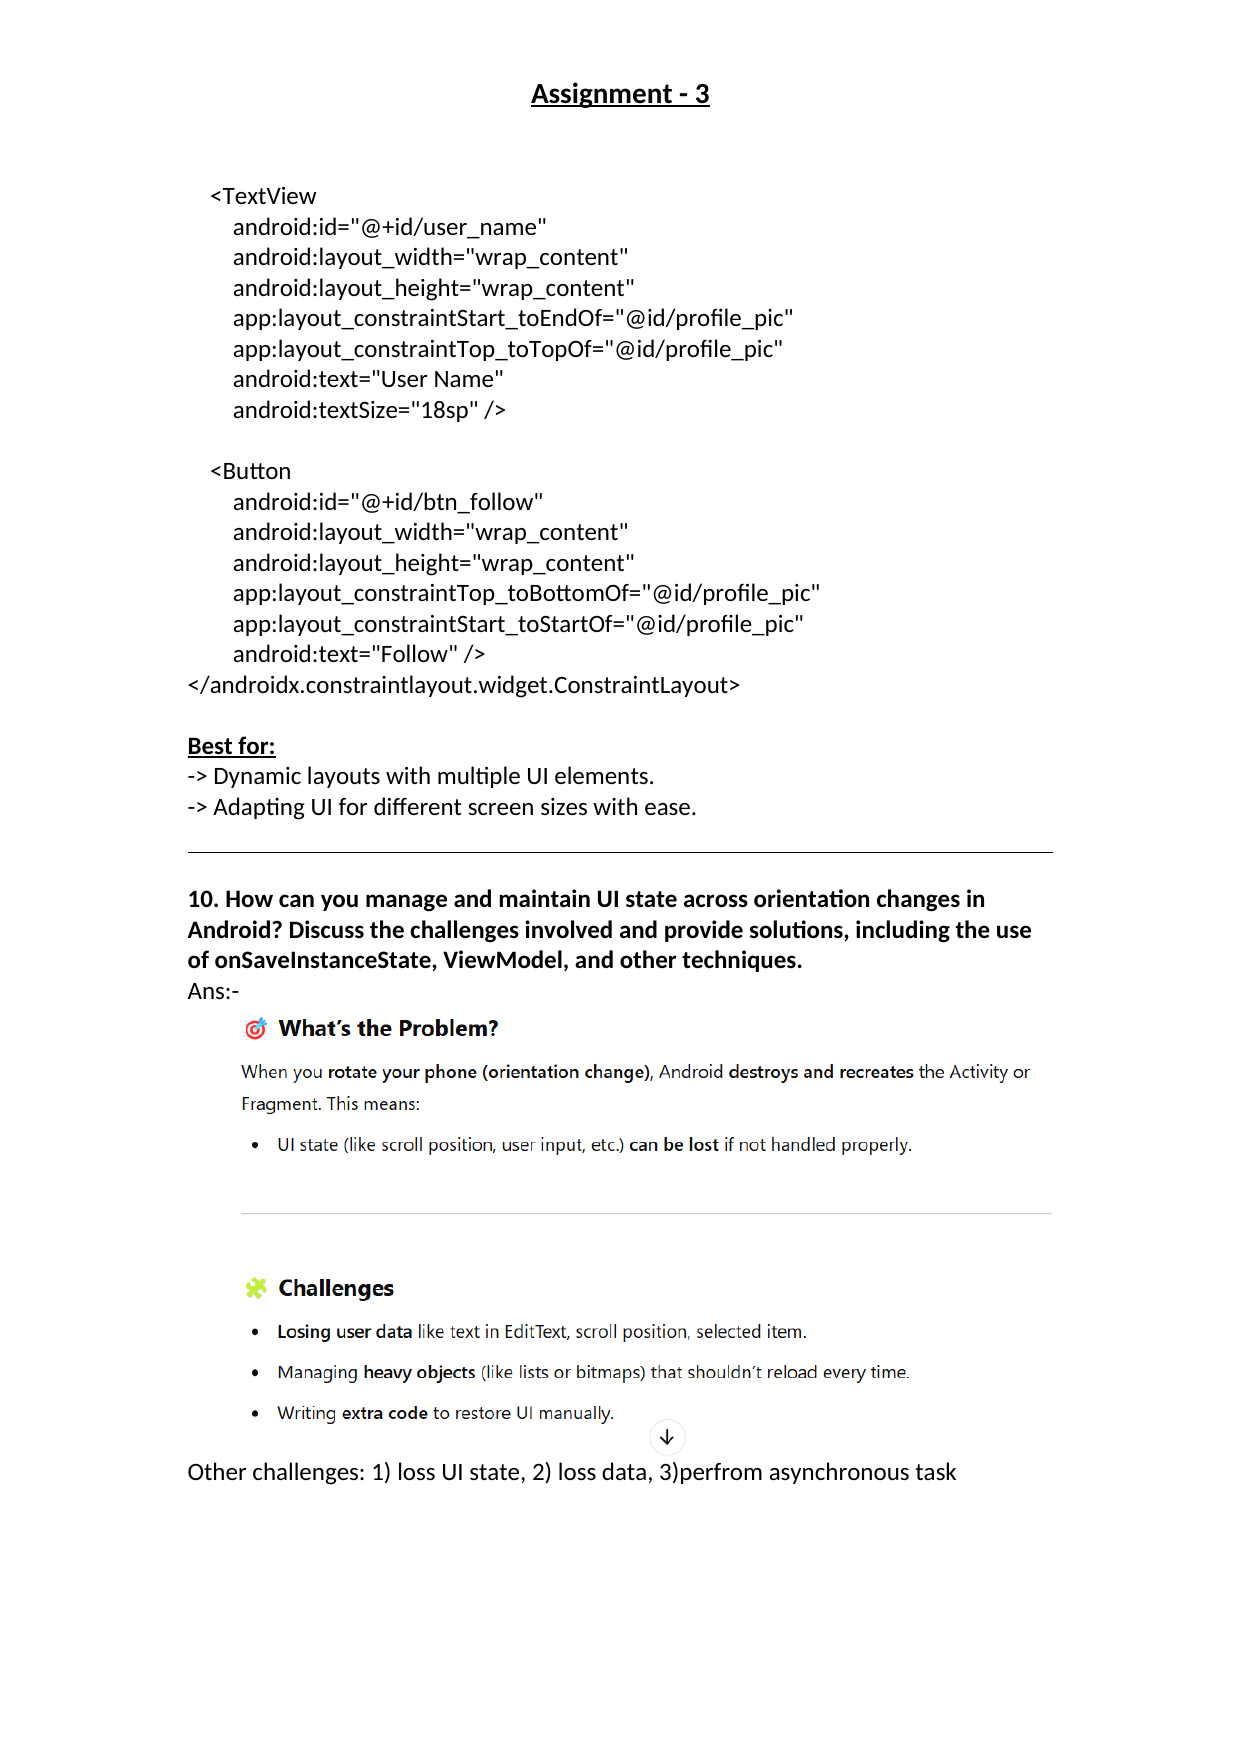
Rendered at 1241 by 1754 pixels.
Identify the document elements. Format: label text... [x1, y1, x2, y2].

list android:text="User Name" [187, 364, 1053, 394]
list app:layout_constraintTop_toBottomOf="@id/profile_pic" [187, 577, 1053, 608]
list <TextView [187, 181, 1053, 211]
list app:layout_constraintStart_toEndOf="@id/profile_pic" [187, 303, 1053, 333]
list android:layout_height="wrap_content" [187, 272, 1053, 303]
list -> Dynamic layouts with multiple UI elements. [187, 760, 1053, 791]
picture [187, 1005, 1053, 1456]
list -> Adapting UI for different screen sizes with ease. [187, 791, 1053, 821]
list android:textSize="18sp" /> [187, 394, 1053, 425]
list How can you manage and maintain UI state across orientation changes in Android? Discuss the challenges involved and provide solutions, including the use of onSaveInstanceState, ViewModel, and other techniques. [187, 883, 1053, 975]
list Ans:- [187, 975, 1053, 1005]
list android:layout_width="wrap_content" [187, 242, 1053, 272]
list android:id="@+id/user_name" [187, 211, 1053, 242]
list android:layout_height="wrap_content" [187, 547, 1053, 577]
list Best for: [187, 730, 1053, 760]
list android:layout_width="wrap_content" [187, 516, 1053, 547]
list <Button [187, 455, 1053, 486]
list </androidx.constraintlayout.widget.ConstraintLayout> [187, 669, 1053, 699]
list Other challenges: 1) loss UI state, 2) loss data, 3)perfrom asynchronous task [187, 1456, 1053, 1487]
list app:layout_constraintStart_toStartOf="@id/profile_pic" [187, 608, 1053, 638]
list android:text="Follow" /> [187, 638, 1053, 669]
list app:layout_constraintTop_toTopOf="@id/profile_pic" [187, 333, 1053, 364]
list android:id="@+id/btn_follow" [187, 486, 1053, 516]
